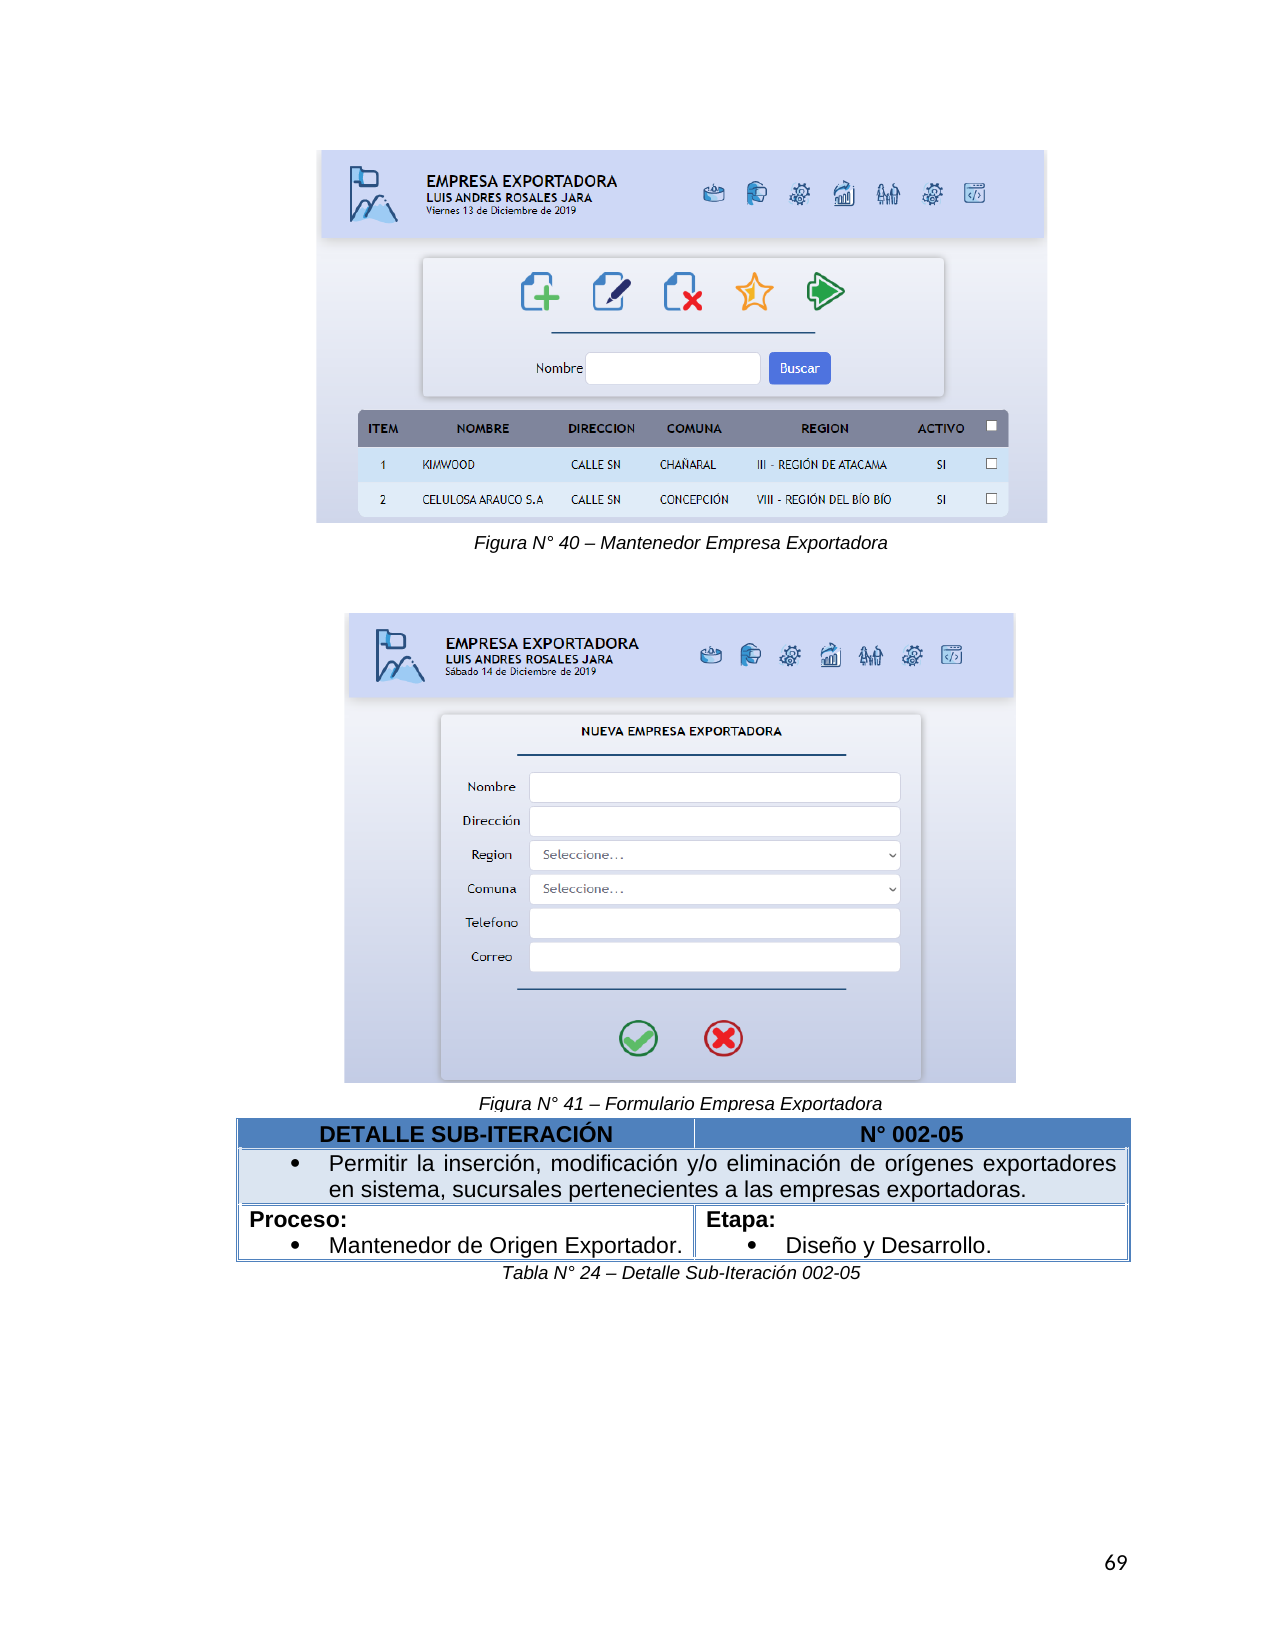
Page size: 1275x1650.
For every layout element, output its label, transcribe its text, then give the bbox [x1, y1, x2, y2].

table_header DETALLE SUB-ITERACIÓN [239, 1121, 694, 1147]
text Tabla N° 24 – Detalle Sub-Iteración 002-05 [236, 1262, 1127, 1283]
picture [316, 150, 1048, 523]
table_header N° 002-05 [695, 1121, 1127, 1147]
picture [344, 613, 1016, 1083]
table_cell Proceso: Mantenedor de Origen Exportador. [238, 1203, 694, 1259]
table_cell Etapa: Diseño y Desarrollo. [695, 1203, 1129, 1259]
table_cell Permitir la inserción, modificación y/o eliminación de orígenes exportadores en sistema, sucursales pertenecientes a las empresas exportadoras. [238, 1147, 1129, 1203]
